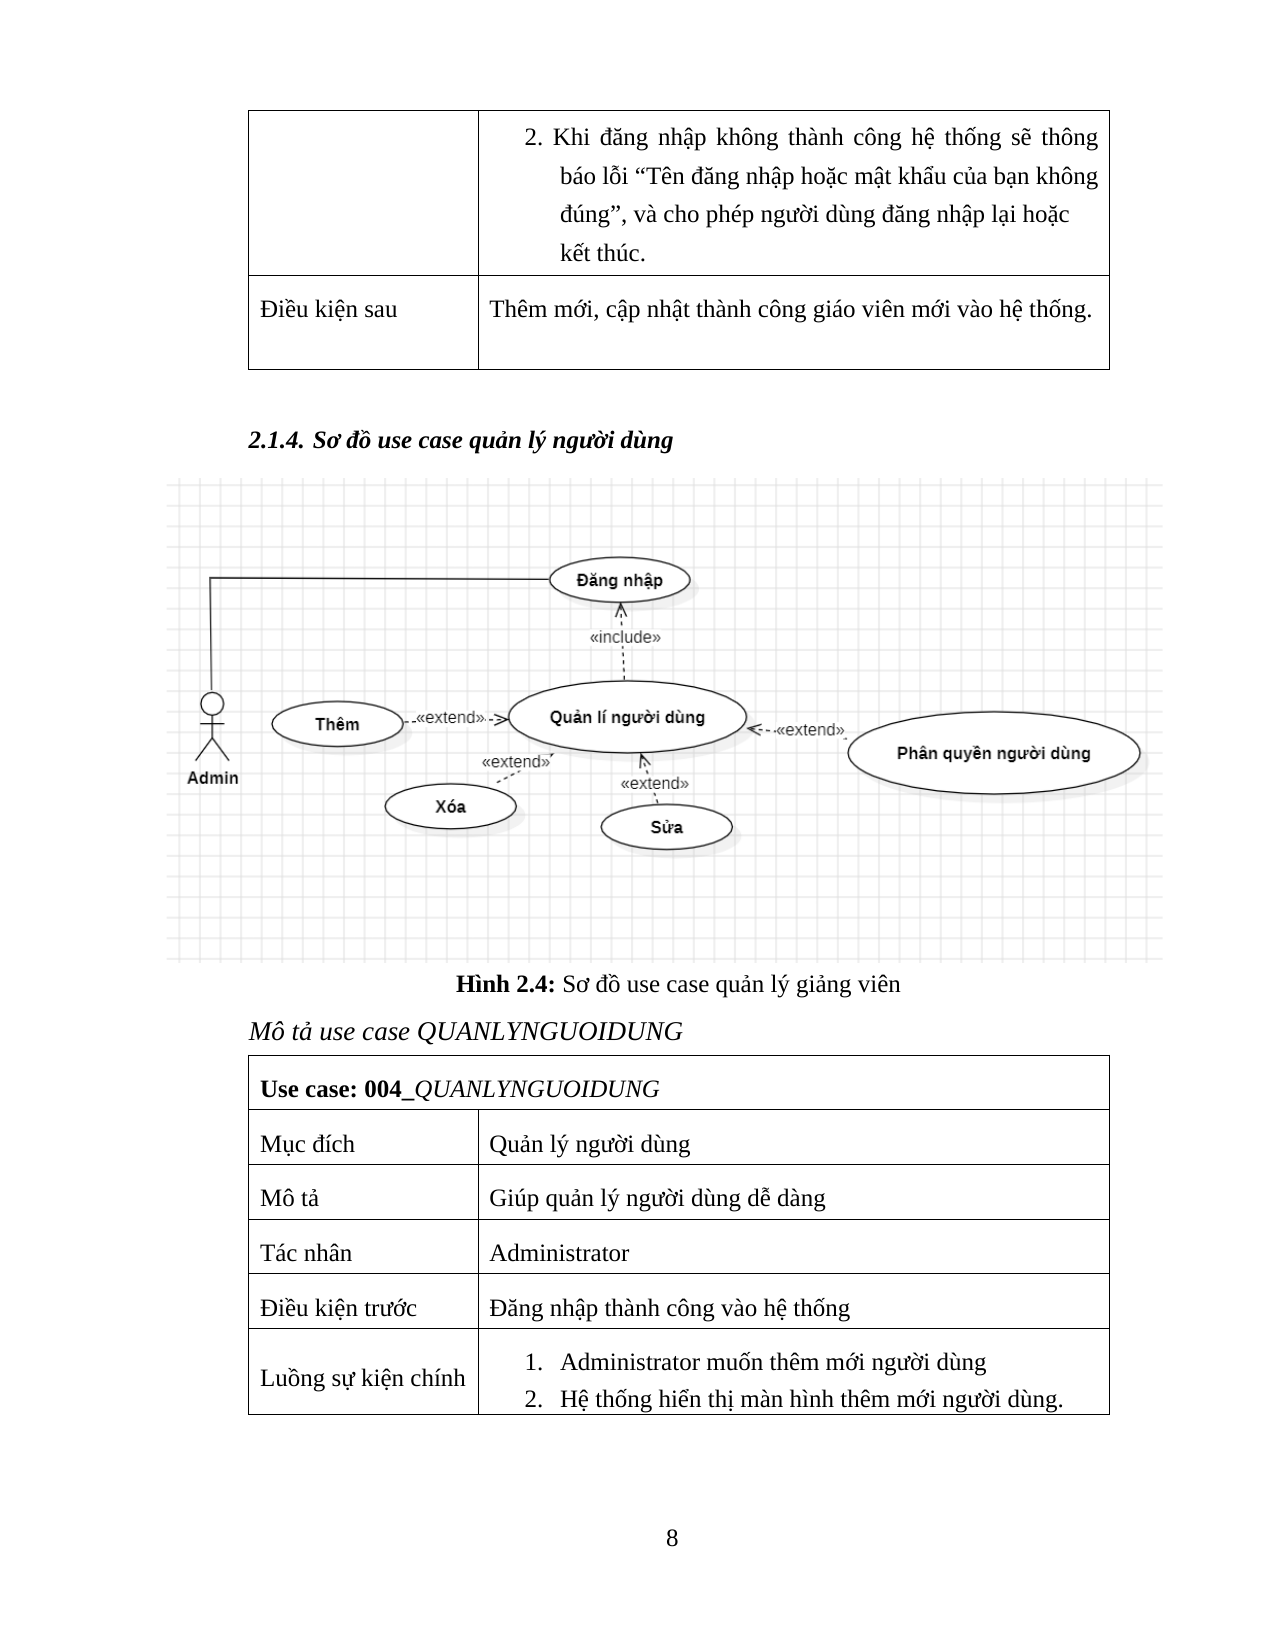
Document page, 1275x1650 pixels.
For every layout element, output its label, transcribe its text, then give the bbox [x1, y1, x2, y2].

table_cell Administrator muốn thêm mới người dùng Hệ thống hiển thị màn hình thêm mới người dùng. [479, 1329, 1109, 1414]
table_cell Tác nhân [249, 1220, 478, 1273]
table_cell Mục đích [249, 1110, 478, 1164]
table_cell Điều kiện sau [249, 276, 478, 369]
table_cell Quản lý người dùng [479, 1110, 1109, 1164]
text Hình 2.4: Sơ đồ use case quản lý giảng viên [290, 969, 1067, 997]
table_cell Mô tả [249, 1165, 478, 1219]
table_cell Giúp quản lý người dùng dễ dàng [479, 1165, 1109, 1219]
subtitle Mô tả use case QUANLYNGUOIDUNG [248, 1015, 1162, 1047]
subtitle Sơ đồ use case quản lý người dùng [248, 426, 1162, 454]
table_header [249, 111, 478, 275]
table_cell Đăng nhập thành công vào hệ thống [479, 1274, 1109, 1328]
table_header 2. Khi đăng nhập không thành công hệ thống sẽ thông báo lỗi “Tên đăng nhập hoặc mật khẩu của bạn không đúng”, và cho phép người dùng đăng nhập lại hoặc kết thúc. [479, 111, 1109, 275]
table_header Use case: 004_QUANLYNGUOIDUNG [249, 1056, 1109, 1109]
picture [166, 478, 1163, 963]
table_cell Thêm mới, cập nhật thành công giáo viên mới vào hệ thống. [479, 276, 1109, 369]
table_cell Luồng sự kiện chính [249, 1329, 478, 1414]
table_cell Điều kiện trước [249, 1274, 478, 1328]
table_cell Administrator [479, 1220, 1109, 1273]
